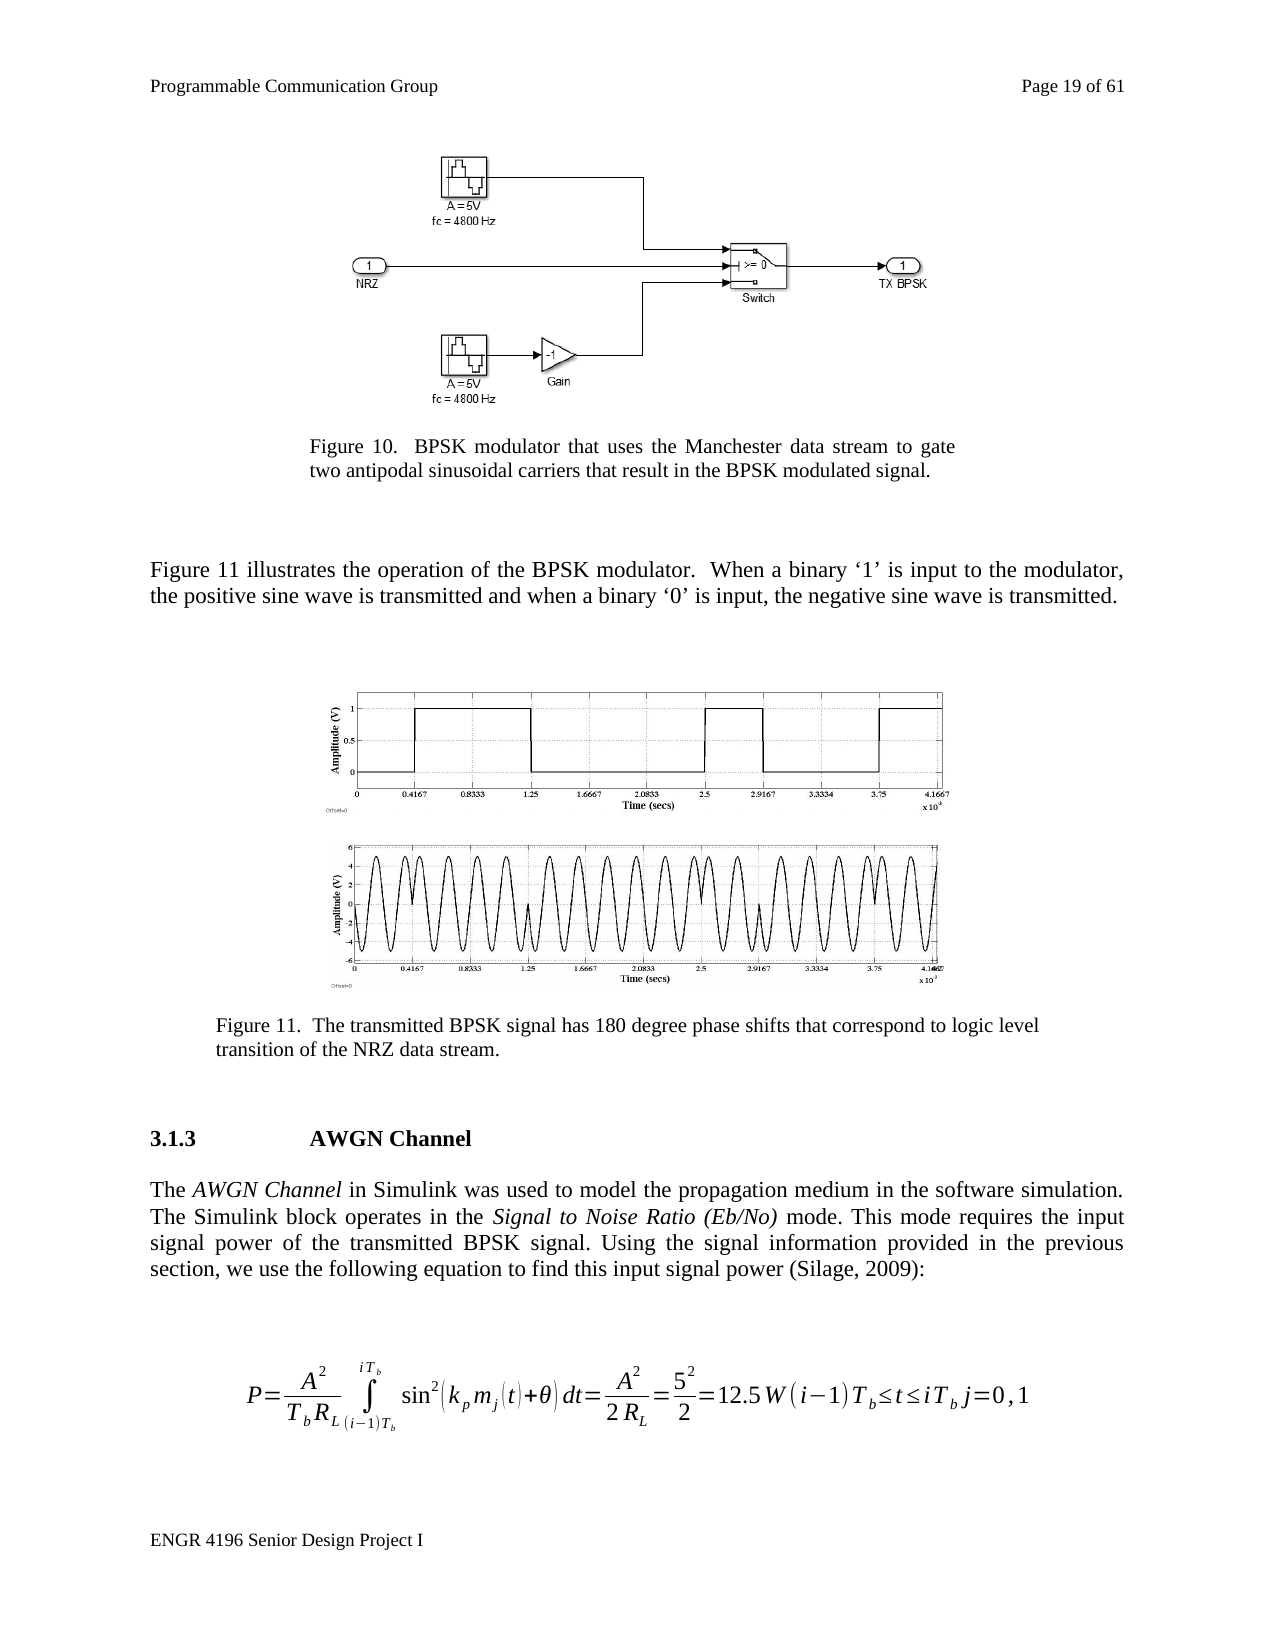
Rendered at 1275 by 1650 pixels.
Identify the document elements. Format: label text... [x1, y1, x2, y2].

picture [331, 837, 944, 988]
subtitle 3.1.3 AWGN Channel [150, 1125, 1125, 1151]
text Figure 10. BPSK modulator that uses the Manchester data stream to gate two antipodal sinusoidal carriers that result in the BPSK modulated signal. [309, 434, 956, 482]
picture [325, 685, 951, 813]
text Figure 11 illustrates the operation of the BPSK modulator. When a binary ‘1’ is input to the modulator, the positive sine wave is transmitted and when a binary ‘0’ is input, the negative sine wave is transmitted. [150, 556, 1125, 609]
picture [347, 150, 928, 409]
text Figure 11. The transmitted BPSK signal has 180 degree phase shifts that correspond to logic level transition of the NRZ data stream. [216, 1013, 1041, 1061]
text The AWGN Channel in Simulink was used to model the propagation medium in the software simulation. The Simulink block operates in the Signal to Noise Ratio (Eb/No) mode. This mode requires the input signal power of the transmitted BPSK signal. Using the signal information provided in the previous section, we use the following equation to find this input signal power (Silage, 2009): [150, 1176, 1125, 1282]
